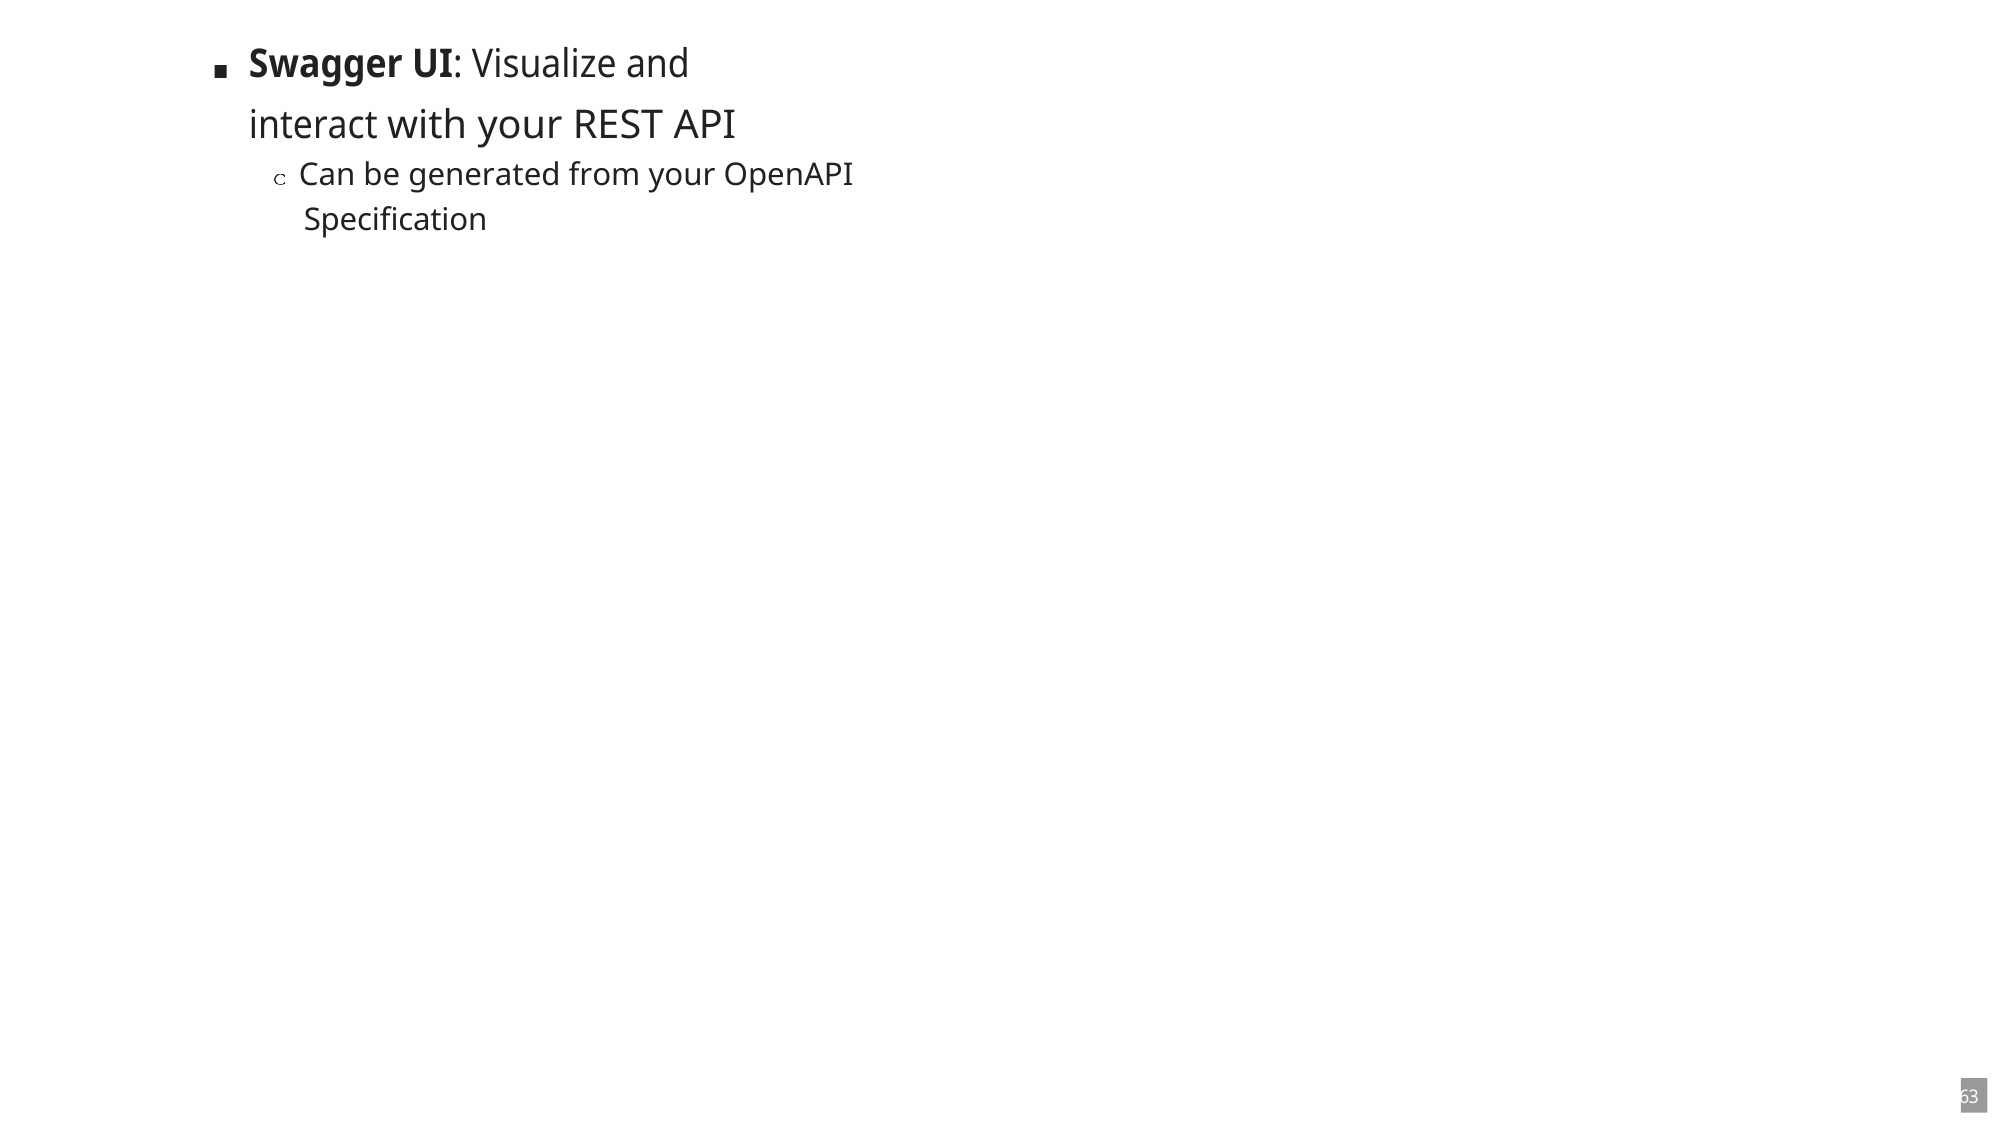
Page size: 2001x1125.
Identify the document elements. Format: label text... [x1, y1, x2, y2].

text Specification [303, 197, 1838, 239]
text Swagger UI: Visualize and interact with your REST API [214, 35, 819, 150]
picture [274, 174, 285, 185]
picture [214, 65, 227, 78]
text Can be generated from your OpenAPI [274, 157, 1838, 192]
